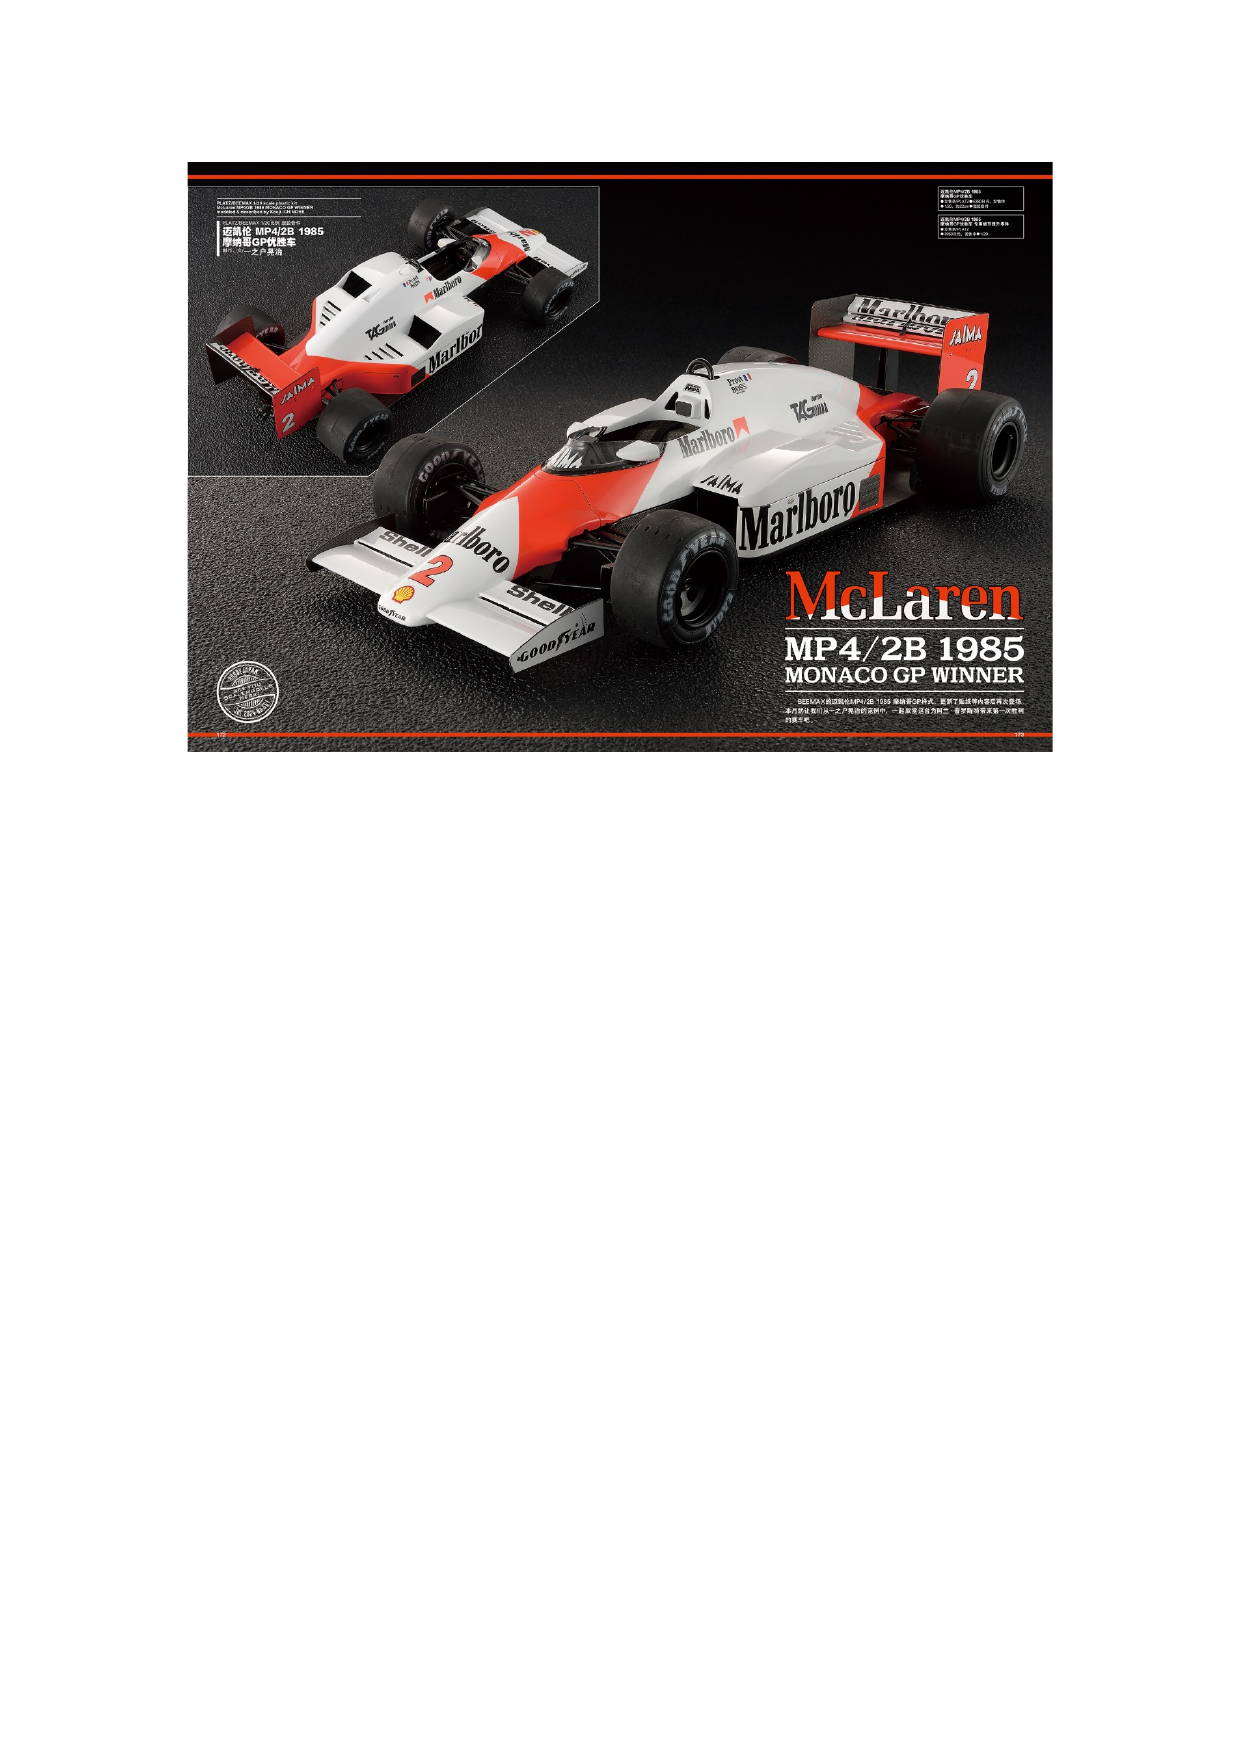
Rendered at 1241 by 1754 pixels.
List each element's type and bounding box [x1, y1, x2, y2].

picture [187, 162, 1053, 752]
